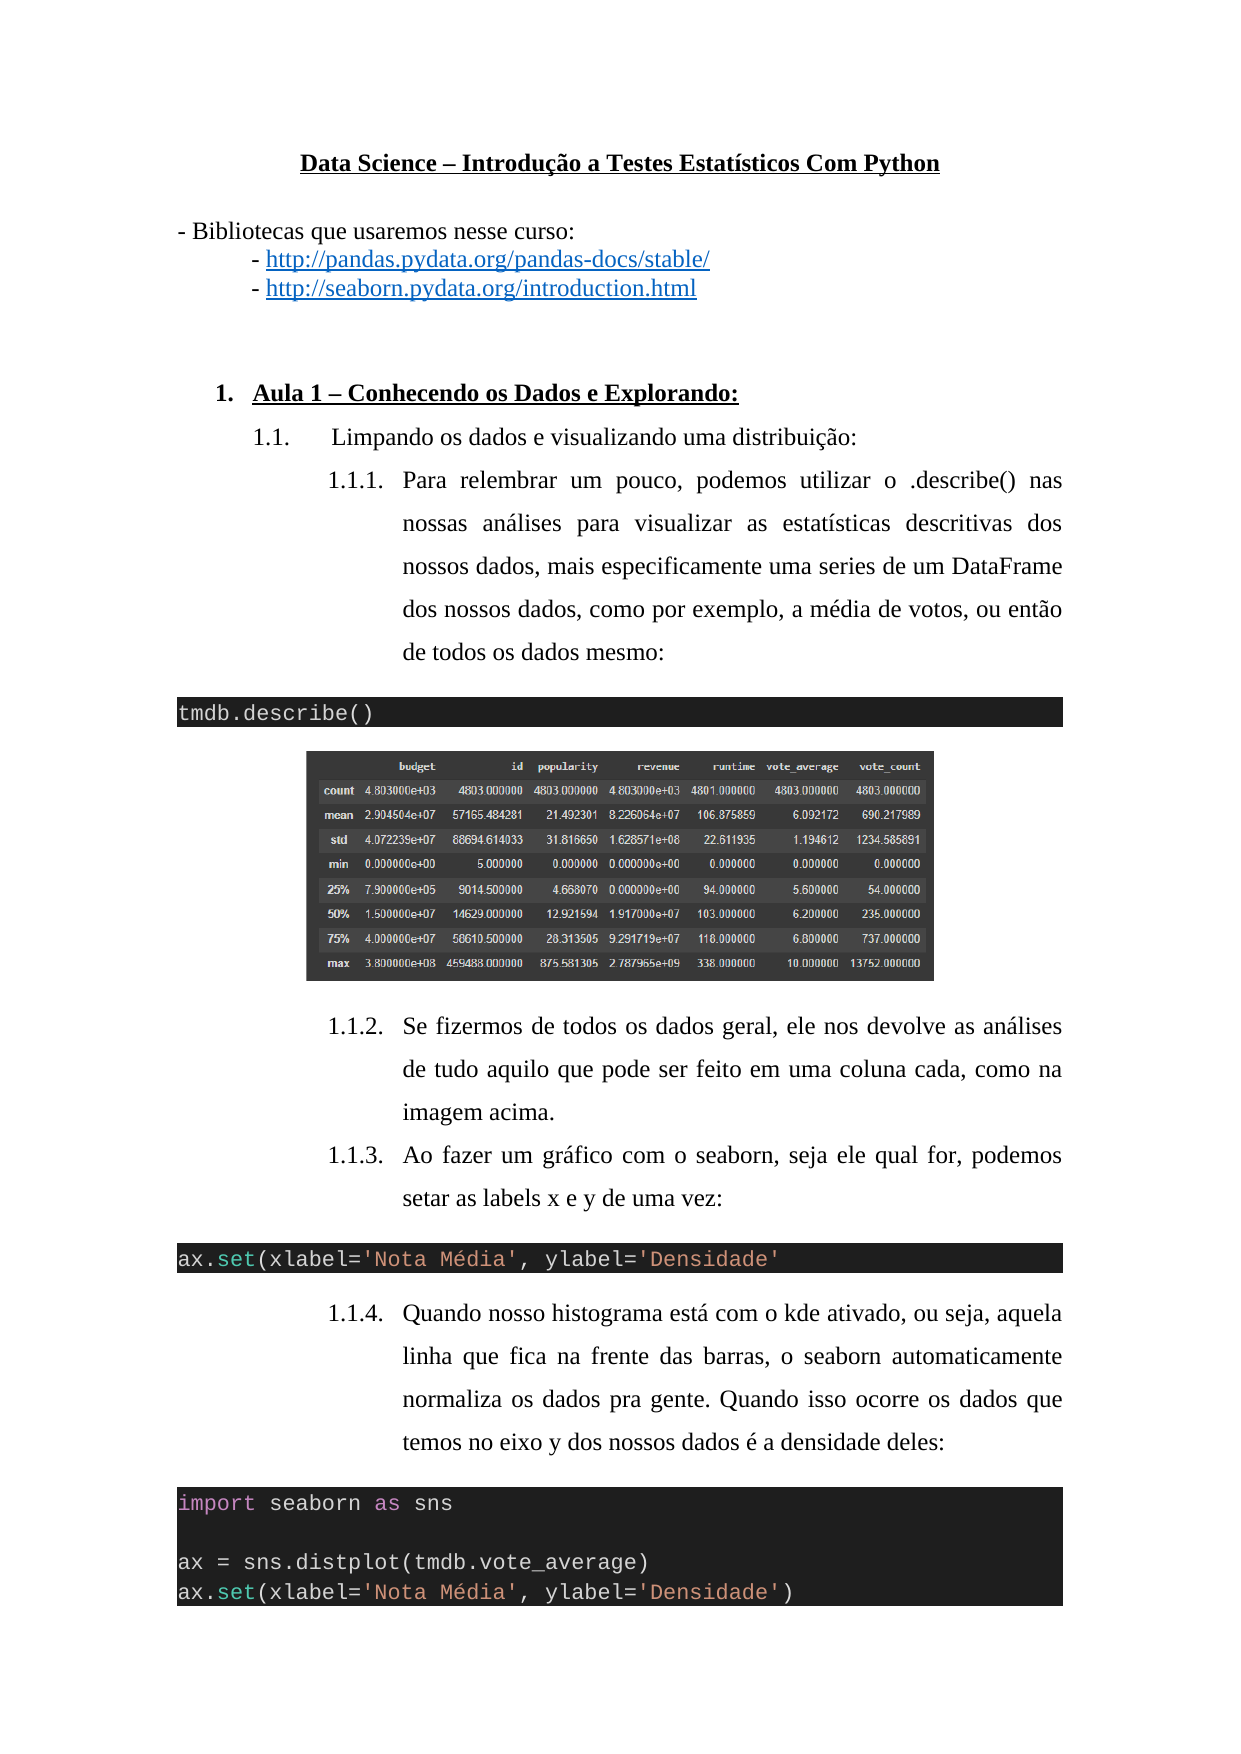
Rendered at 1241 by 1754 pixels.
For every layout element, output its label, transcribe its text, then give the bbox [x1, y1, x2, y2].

list Para relembrar um pouco, podemos utilizar o .describe() nas nossas análises para visualizar as estatísticas descritivas dos nossos dados, mais especificamente uma series de um DataFrame dos nossos dados, como por exemplo, a média de votos, ou então de todos os dados mesmo: [327, 465, 1063, 666]
text - Bibliotecas que usaremos nesse curso: [177, 216, 1063, 244]
list Ao fazer um gráfico com o seaborn, seja ele qual for, podemos setar as labels x e y de uma vez: [327, 1140, 1063, 1212]
text ax.set(xlabel='Nota Média', ylabel='Densidade' [177, 1243, 1063, 1273]
list Aula 1 – Conhecendo os Dados e Explorando: [215, 378, 1063, 407]
list Se fizermos de todos os dados geral, ele nos devolve as análises de tudo aquilo que pode ser feito em uma coluna cada, como na imagem acima. [327, 1011, 1063, 1126]
text - http://seaborn.pydata.org/introduction.html [177, 273, 1063, 302]
text - http://pandas.pydata.org/pandas-docs/stable/ [177, 244, 1063, 273]
text tmdb.describe() [177, 697, 1063, 727]
list Quando nosso histograma está com o kde ativado, ou seja, aquela linha que fica na frente das barras, o seaborn automaticamente normaliza os dados pra gente. Quando isso ocorre os dados que temos no eixo y dos nossos dados é a densidade deles: [327, 1298, 1063, 1456]
text ax = sns.distplot(tmdb.vote_average) [177, 1547, 1063, 1576]
text Data Science – Introdução a Testes Estatísticos Com Python [177, 148, 1063, 176]
list Limpando os dados e visualizando uma distribuição: [252, 422, 1063, 450]
text ax.set(xlabel='Nota Média', ylabel='Densidade') [177, 1576, 1063, 1606]
picture [306, 751, 934, 981]
text import seaborn as sns [177, 1487, 1063, 1517]
